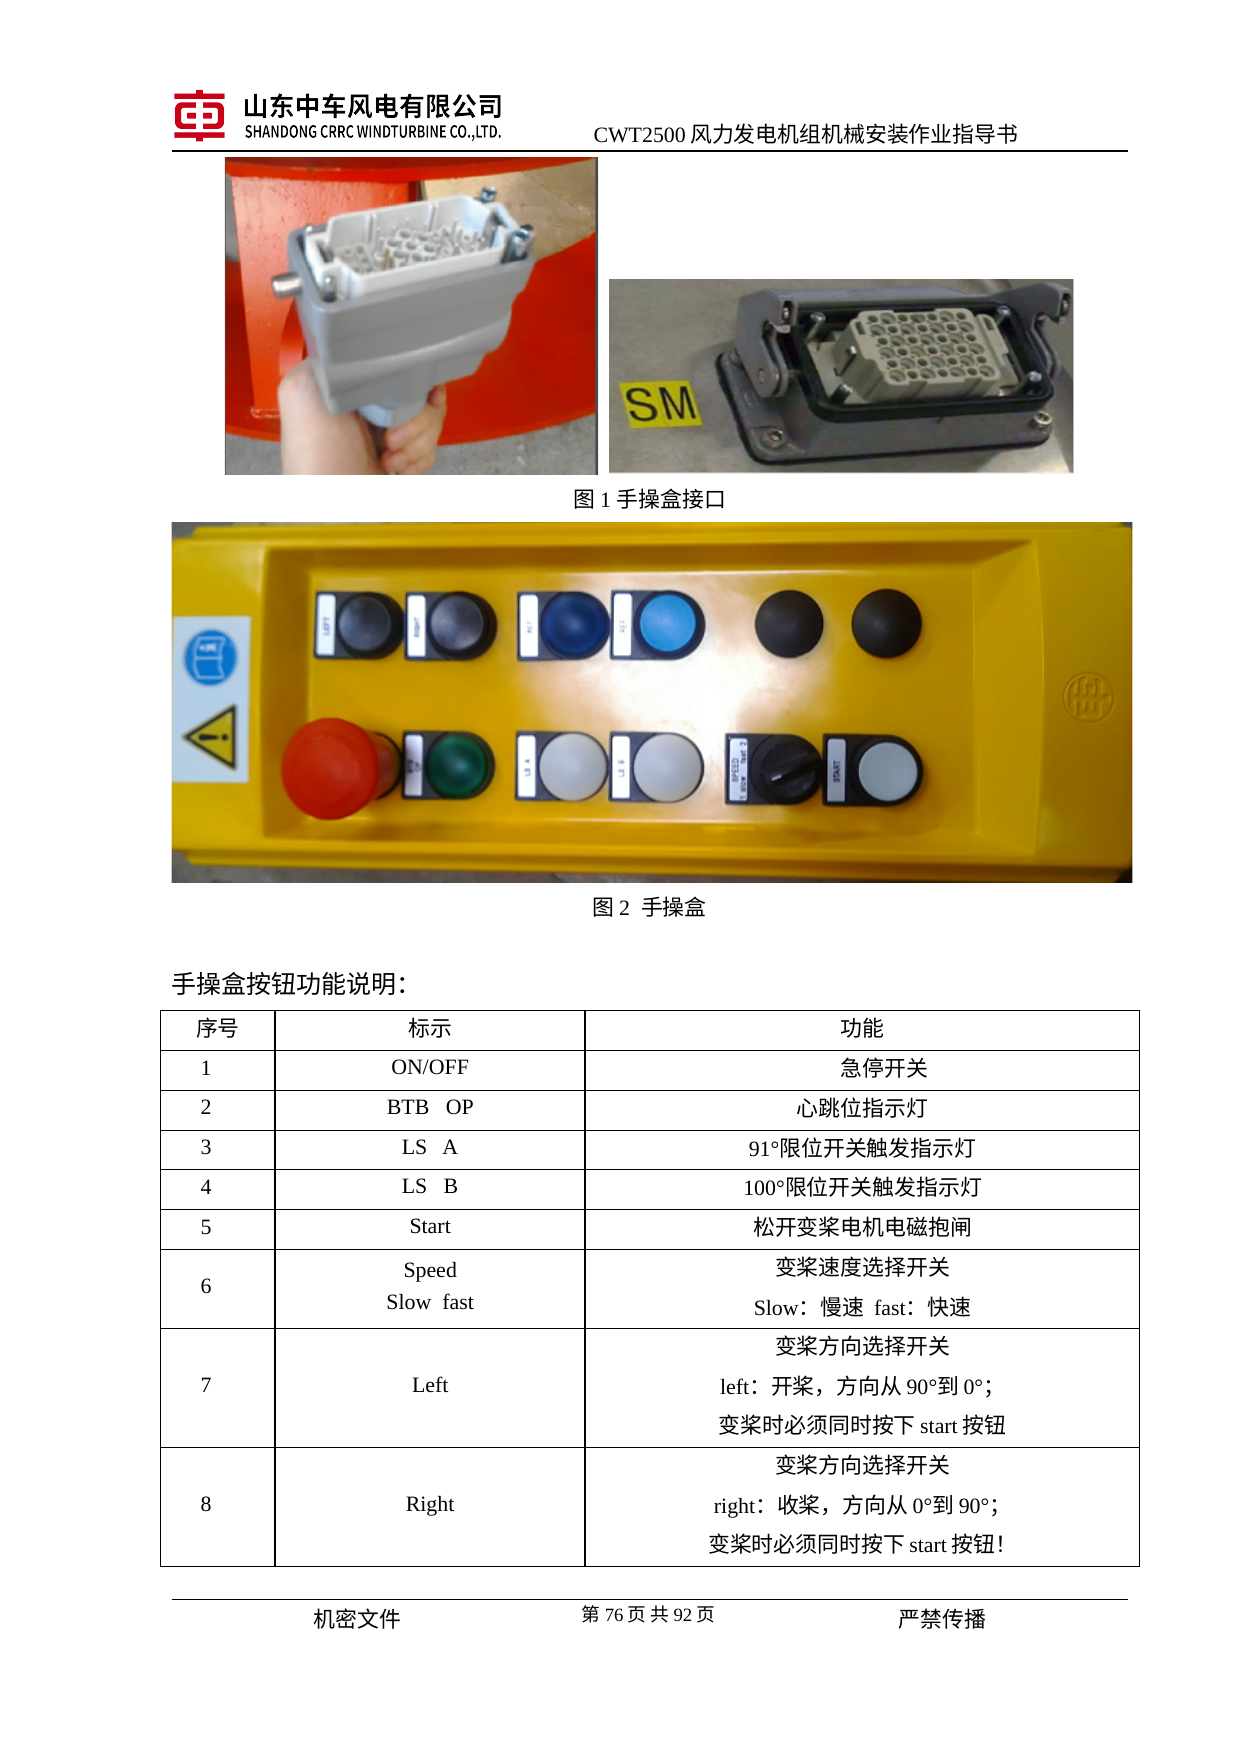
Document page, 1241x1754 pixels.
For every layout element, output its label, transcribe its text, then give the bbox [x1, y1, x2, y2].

picture [609, 279, 1075, 475]
picture [224, 157, 599, 475]
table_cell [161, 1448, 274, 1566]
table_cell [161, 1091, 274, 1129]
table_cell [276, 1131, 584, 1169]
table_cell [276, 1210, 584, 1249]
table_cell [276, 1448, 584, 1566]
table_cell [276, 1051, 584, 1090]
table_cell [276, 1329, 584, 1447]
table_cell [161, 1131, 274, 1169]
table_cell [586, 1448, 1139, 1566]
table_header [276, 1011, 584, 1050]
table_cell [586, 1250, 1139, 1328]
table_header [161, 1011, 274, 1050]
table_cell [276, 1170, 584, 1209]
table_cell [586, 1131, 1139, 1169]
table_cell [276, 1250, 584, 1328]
text 手操盒按钮功能说明： [172, 965, 1128, 1001]
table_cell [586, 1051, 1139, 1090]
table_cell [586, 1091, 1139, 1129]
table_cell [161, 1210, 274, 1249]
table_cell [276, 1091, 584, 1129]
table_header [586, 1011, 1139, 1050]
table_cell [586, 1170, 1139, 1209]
picture [171, 522, 1133, 883]
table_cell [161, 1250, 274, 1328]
text 图2 手操盒 [172, 890, 1128, 922]
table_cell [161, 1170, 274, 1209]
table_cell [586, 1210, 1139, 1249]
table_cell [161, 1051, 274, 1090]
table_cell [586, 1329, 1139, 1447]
picture [171, 88, 506, 143]
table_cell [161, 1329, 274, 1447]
